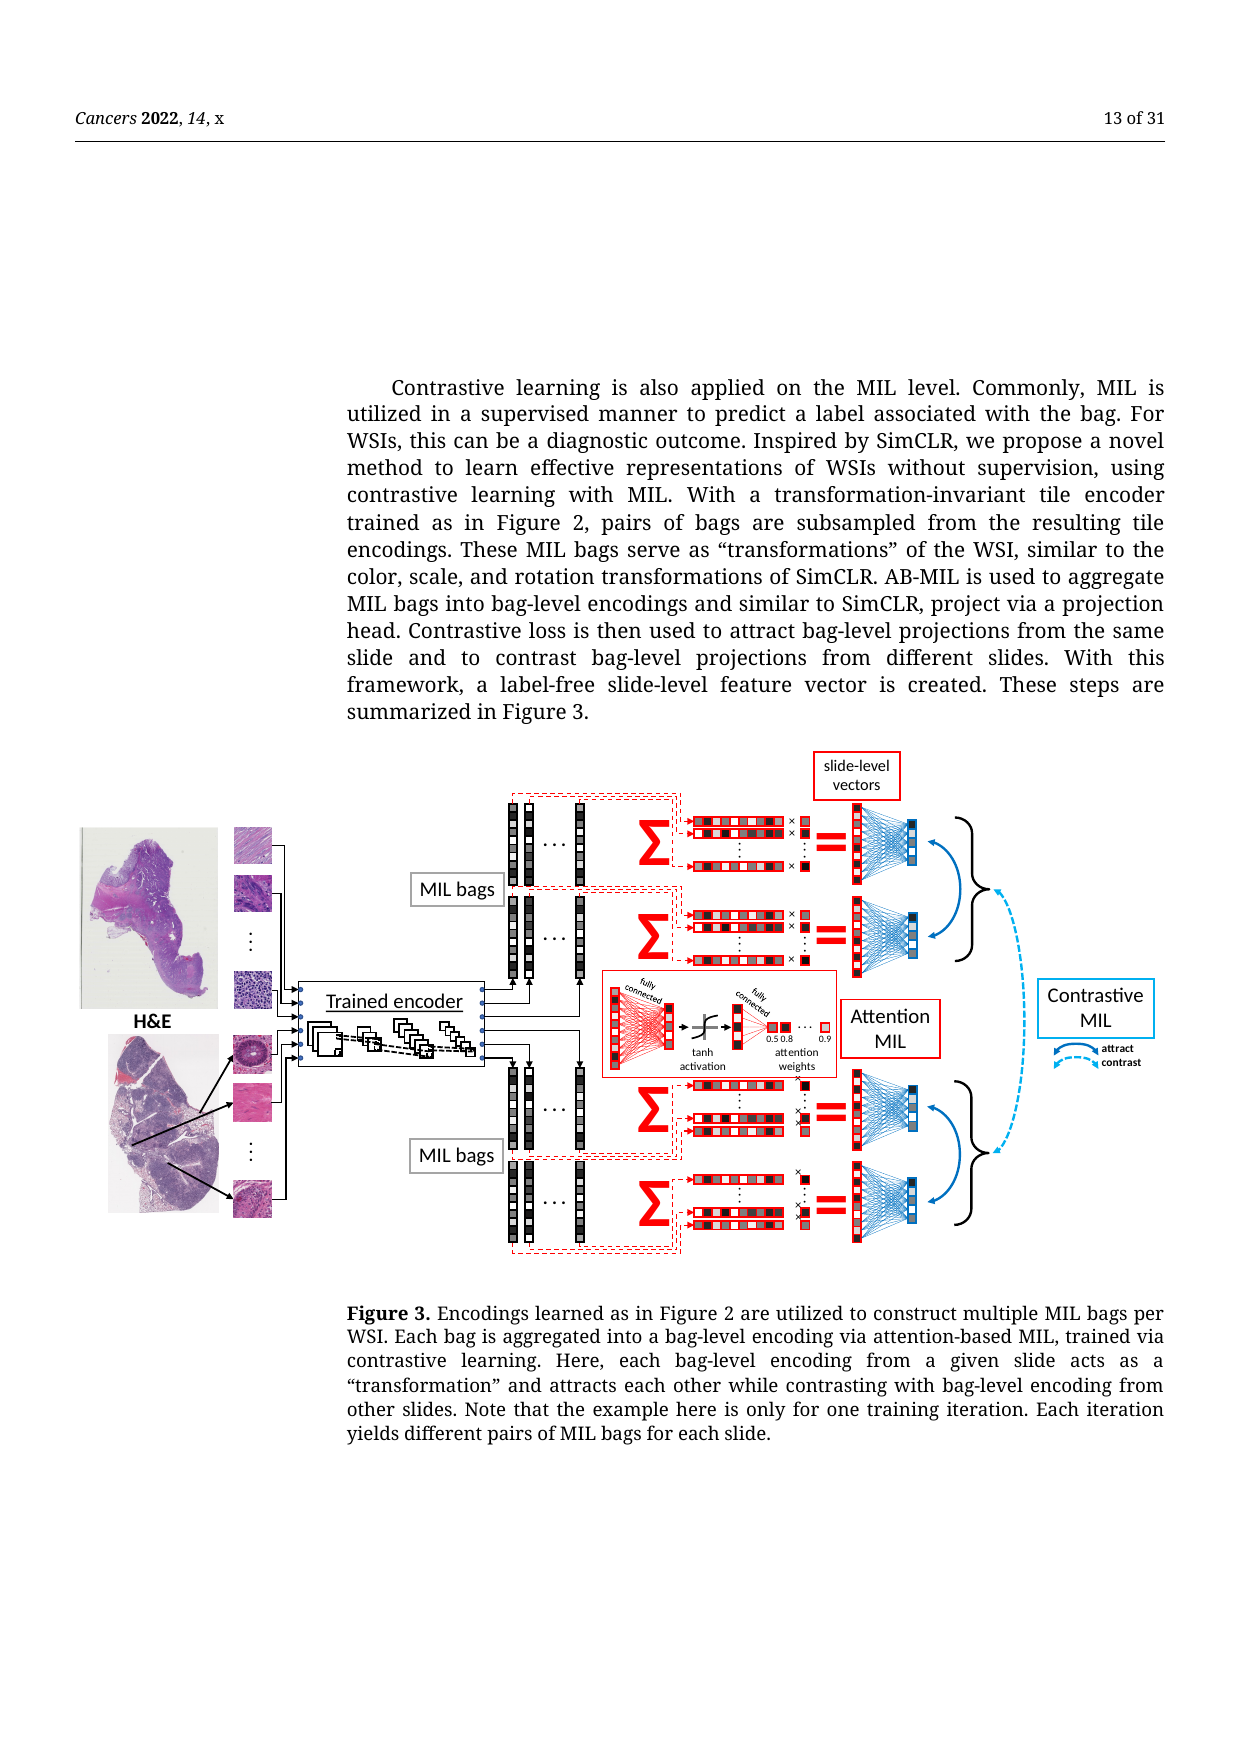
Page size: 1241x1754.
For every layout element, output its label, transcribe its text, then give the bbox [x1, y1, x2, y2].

text Contrastive learning is also applied on the MIL level. Commonly, MIL is utilized in a supervised manner to predict a label associated with the bag. For WSIs, this can be a diagnostic outcome. Inspired by SimCLR, we propose a novel method to learn effective representations of WSIs without supervision, using contrastive learning with MIL. With a transformation-invariant tile encoder trained as in Figure 2, pairs of bags are subsampled from the resulting tile encodings. These MIL bags serve as “transformations” of the WSI, similar to the color, scale, and rotation transformations of SimCLR. AB-MIL is used to aggregate MIL bags into bag-level encodings and similar to SimCLR, project via a projection head. Contrastive loss is then used to attract bag-level projections from the same slide and to contrast bag-level projections from different slides. With this framework, a label-free slide-level feature vector is created. These steps are summarized in Figure 3. [347, 374, 1165, 726]
text Figure 3. Encodings learned as in Figure 2 are utilized to construct multiple MIL bags per WSI. Each bag is aggregated into a bag-level encoding via attention-based MIL, trained via contrastive learning. Here, each bag-level encoding from a given slide acts as a “transformation” and attracts each other while contrasting with bag-level encoding from other slides. Note that the example here is only for one training iteration. Each iteration yields different pairs of MIL bags for each slide. [347, 1301, 1165, 1446]
